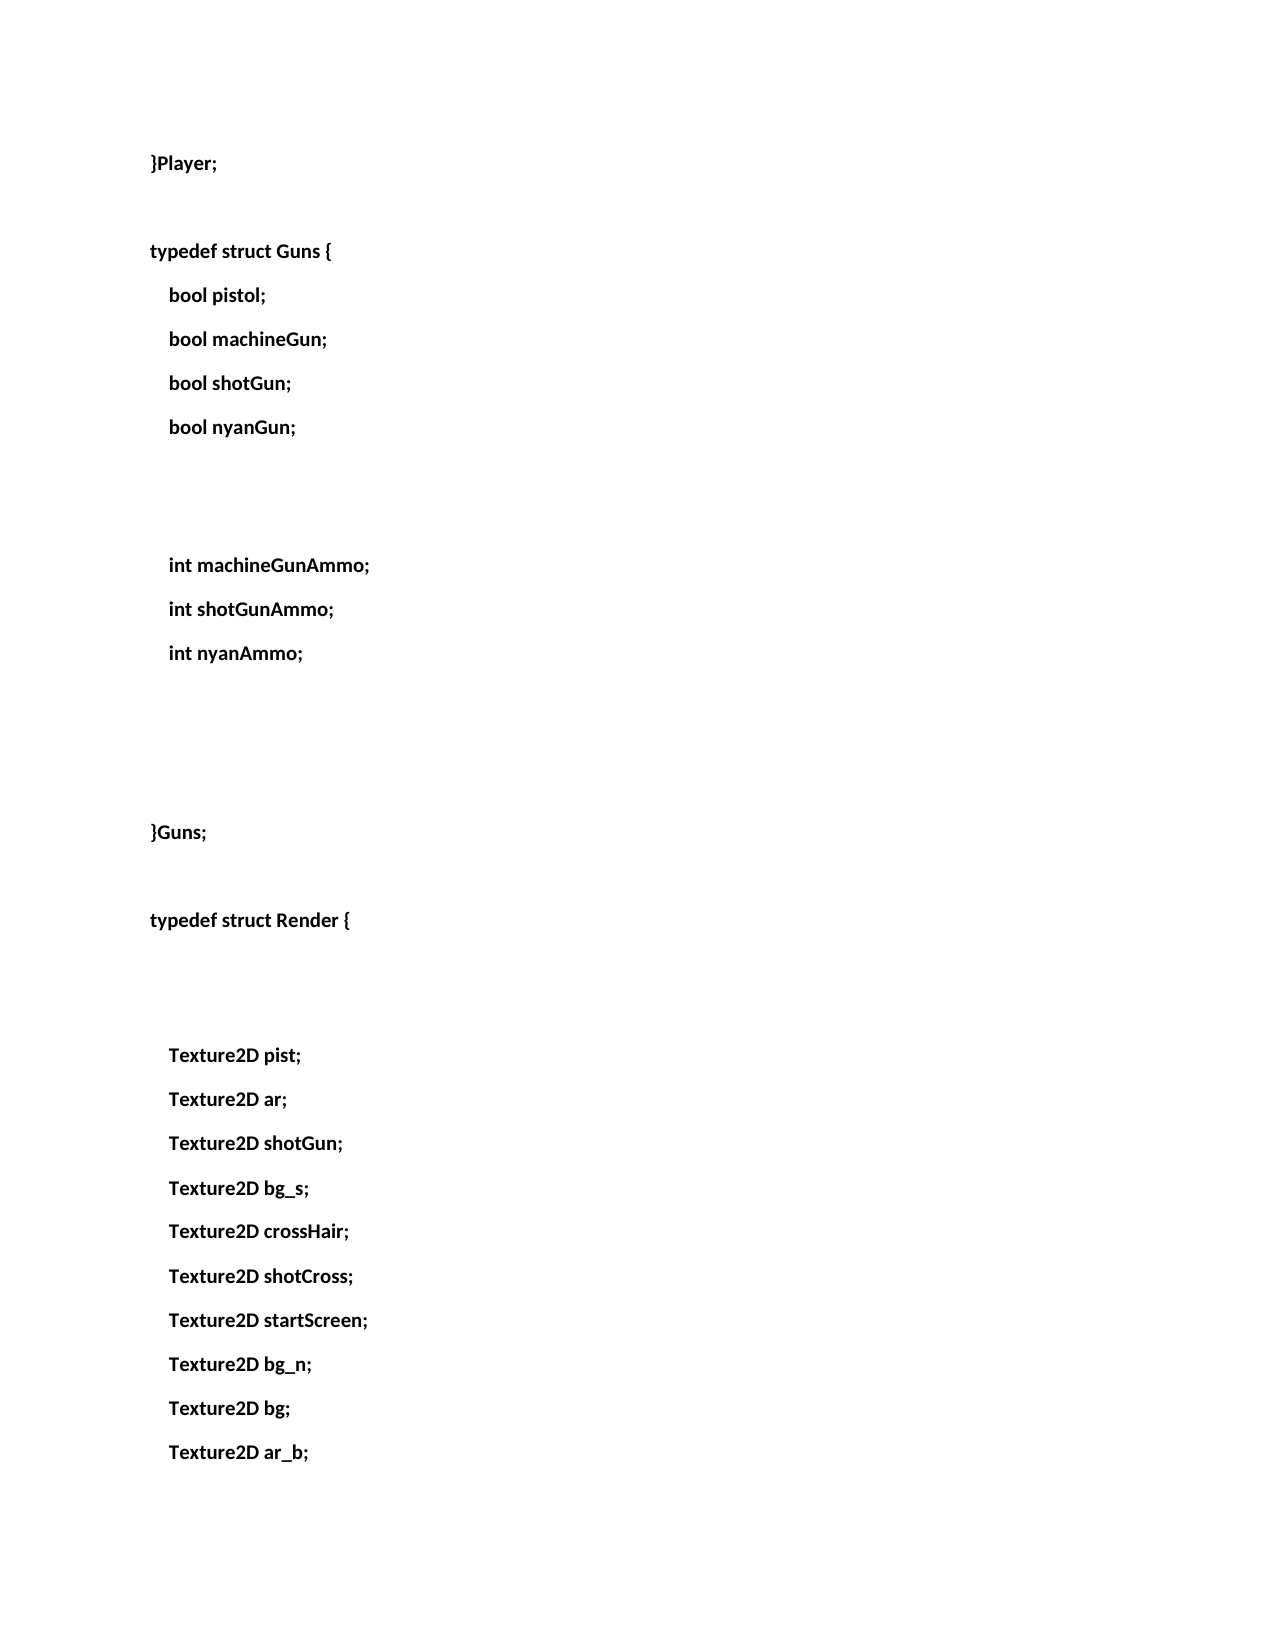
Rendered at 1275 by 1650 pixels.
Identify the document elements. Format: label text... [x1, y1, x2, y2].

text bool pistol; [150, 282, 1125, 308]
text Texture2D shotCross; [150, 1263, 1125, 1288]
text bool shotGun; [150, 370, 1125, 396]
text Texture2D pist; [150, 1042, 1125, 1068]
text Texture2D startScreen; [150, 1307, 1125, 1332]
text Texture2D bg; [150, 1395, 1125, 1420]
text typedef struct Render { [150, 907, 1125, 933]
text int shotGunAmmo; [150, 596, 1125, 622]
text Texture2D ar_b; [150, 1439, 1125, 1464]
text typedef struct Guns { [150, 238, 1125, 263]
text Texture2D shotGun; [150, 1131, 1125, 1156]
text int nyanAmmo; [150, 640, 1125, 666]
text Texture2D bg_n; [150, 1351, 1125, 1376]
text Texture2D ar; [150, 1087, 1125, 1112]
text bool machineGun; [150, 326, 1125, 352]
text Texture2D bg_s; [150, 1175, 1125, 1200]
text }Guns; [150, 819, 1125, 845]
text Texture2D crossHair; [150, 1219, 1125, 1244]
text int machineGunAmmo; [150, 552, 1125, 578]
text bool nyanGun; [150, 414, 1125, 440]
text }Player; [150, 150, 1125, 175]
